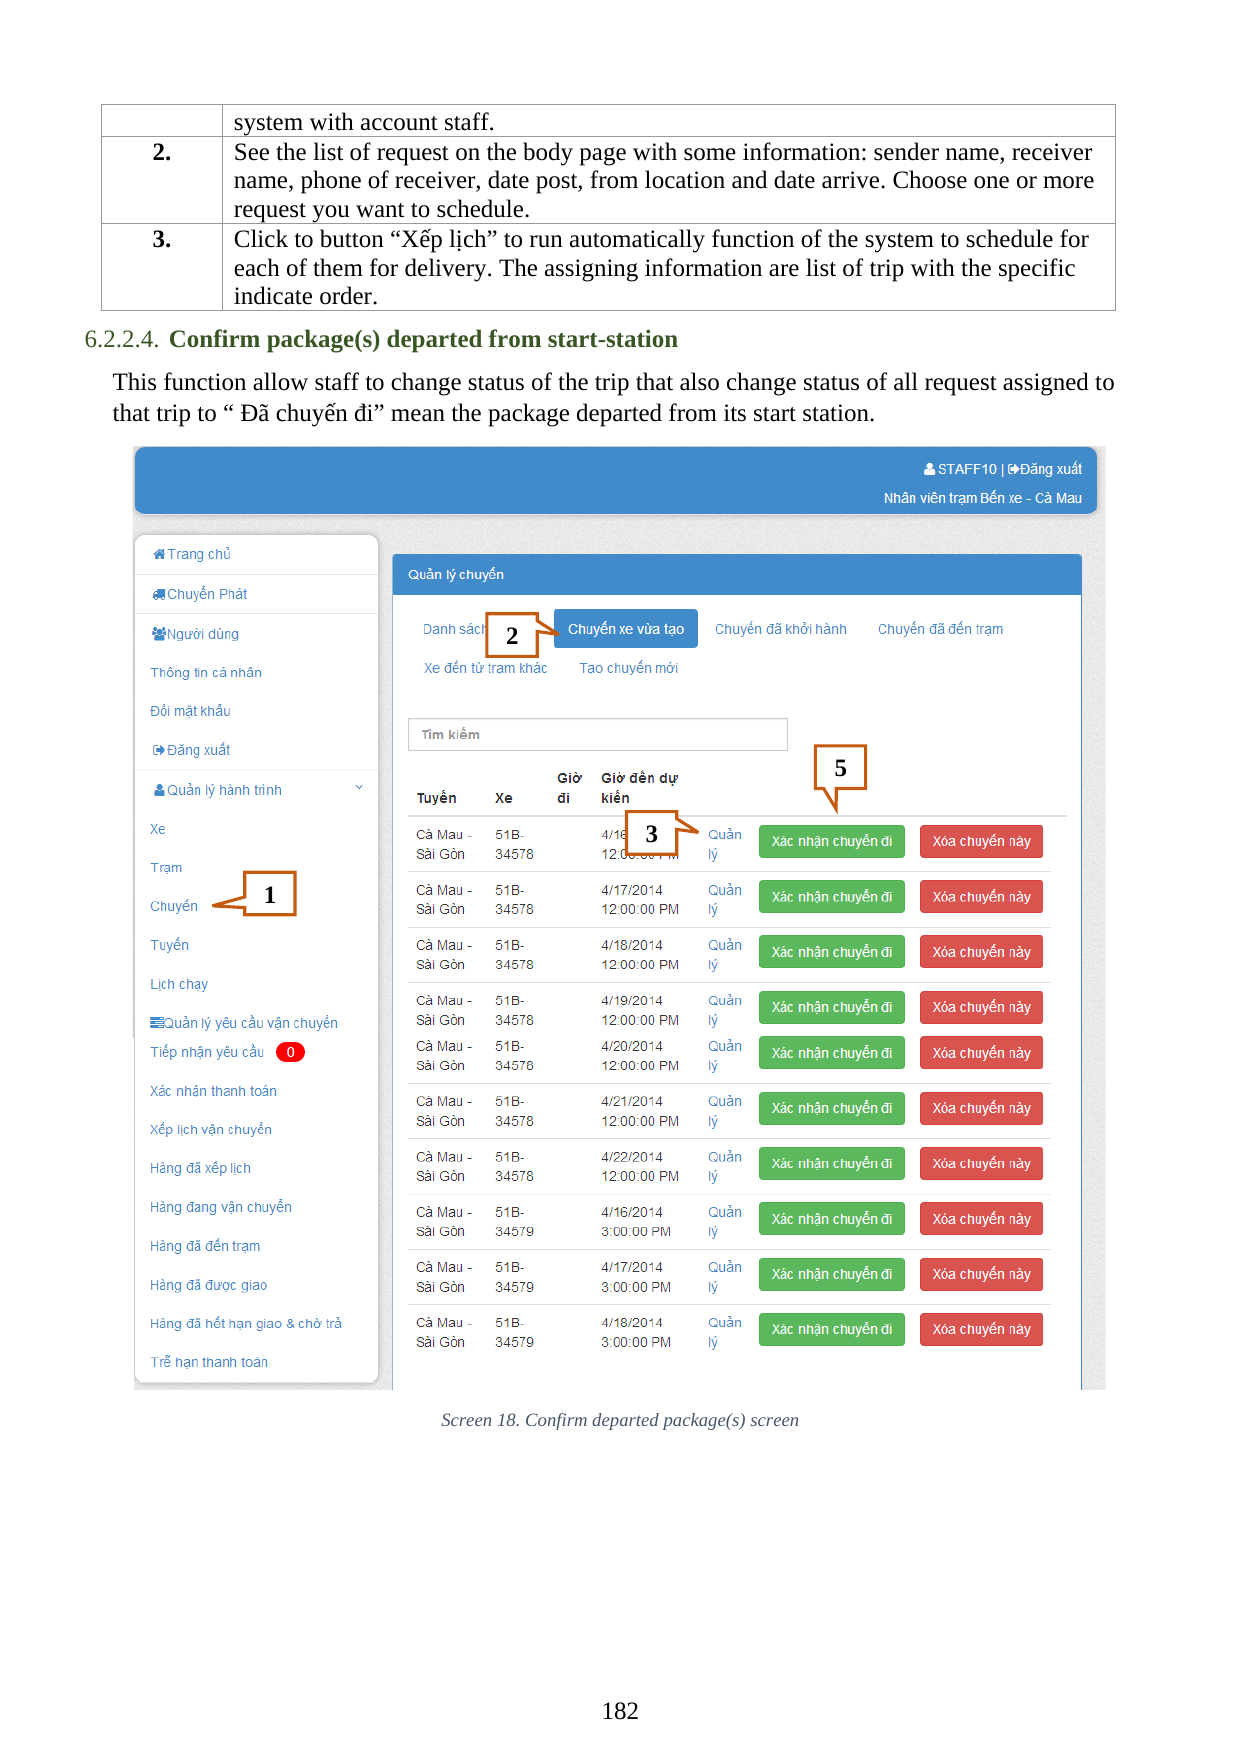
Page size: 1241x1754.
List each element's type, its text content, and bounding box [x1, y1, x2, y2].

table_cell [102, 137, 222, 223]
picture [132, 446, 1108, 1390]
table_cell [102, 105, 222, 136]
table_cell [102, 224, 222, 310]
subtitle Confirm package(s) departed from start-station [159, 324, 1128, 352]
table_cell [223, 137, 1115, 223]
text This function allow staff to change status of the trip that also change status of all request assigned to that trip to “ Đã chuyến đi” mean the package departed from its start station. [112, 367, 1128, 427]
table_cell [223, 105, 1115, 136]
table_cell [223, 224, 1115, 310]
